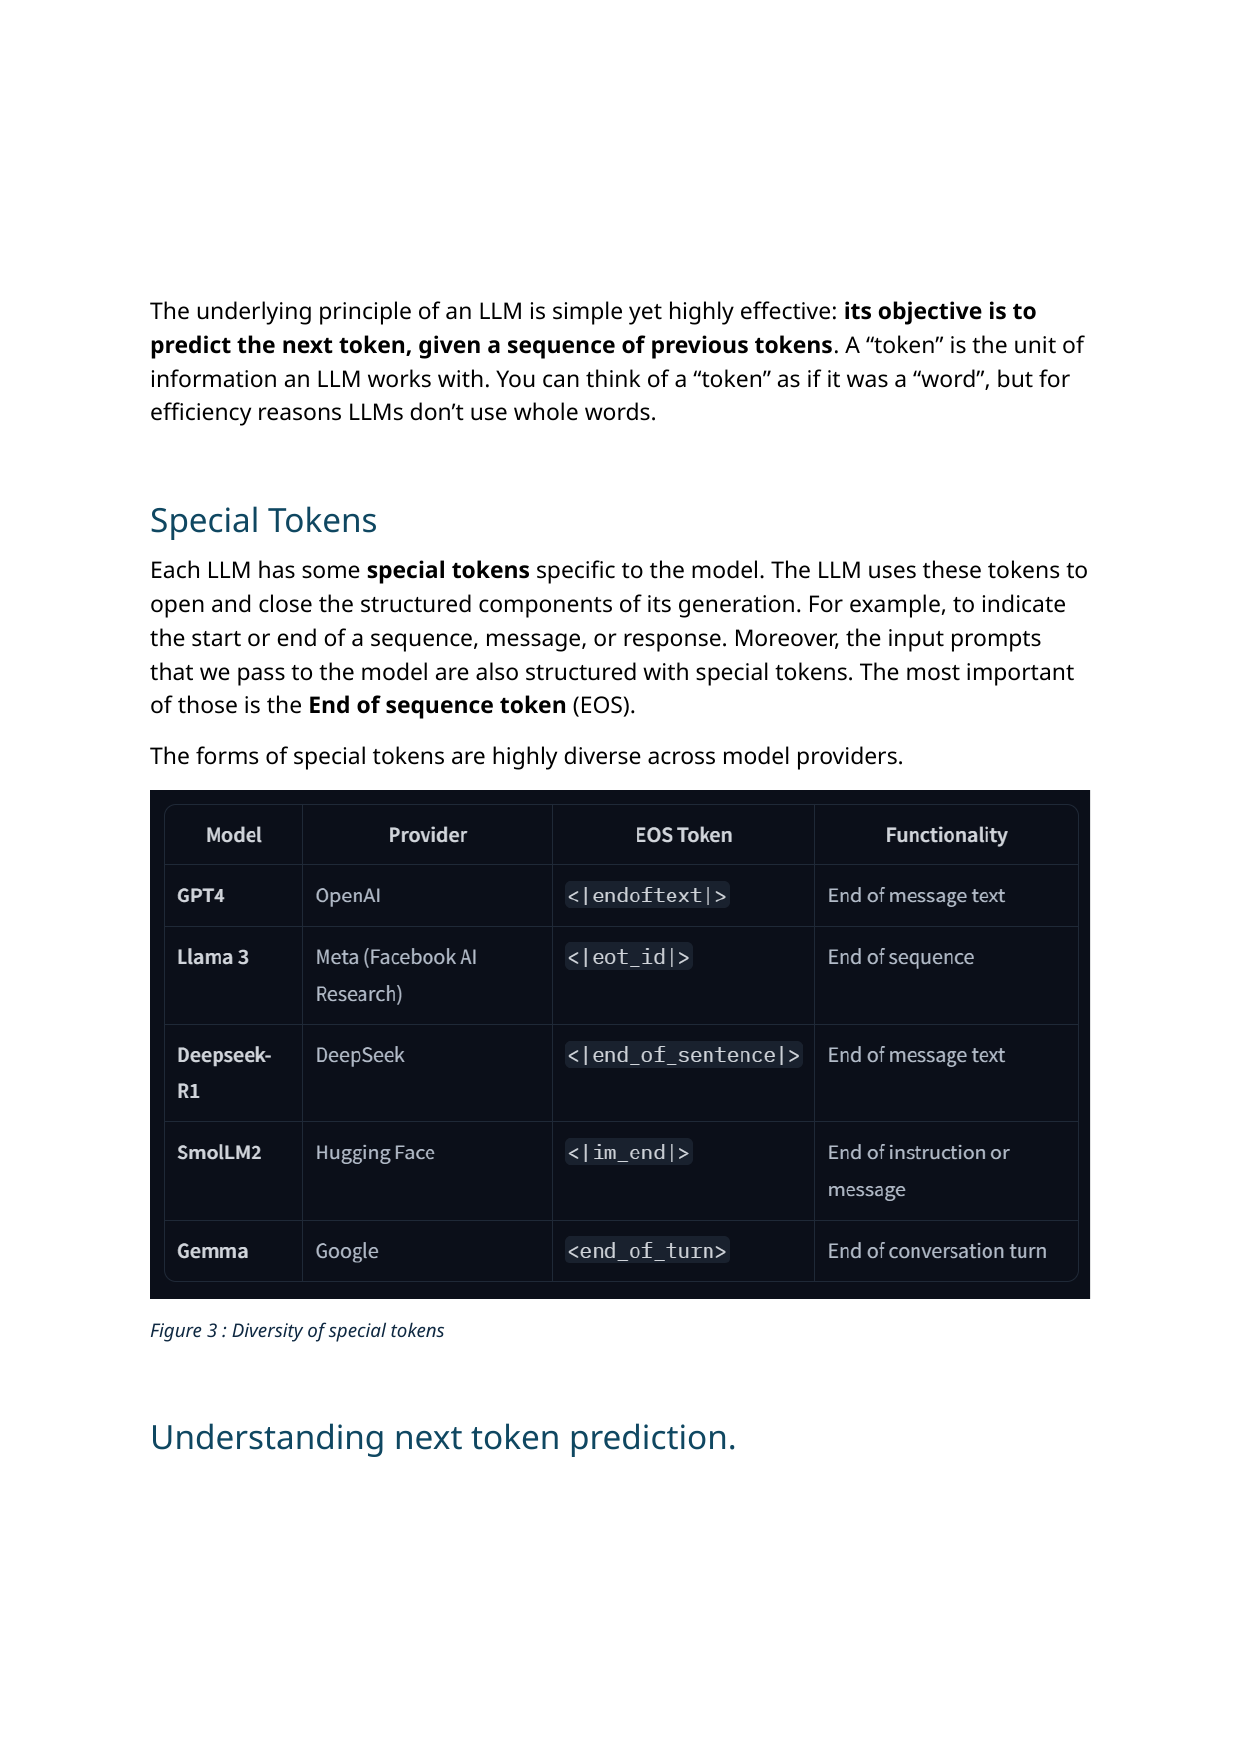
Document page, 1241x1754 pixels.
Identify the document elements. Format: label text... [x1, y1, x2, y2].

text Each LLM has some special tokens specific to the model. The LLM uses these tokens to open and close the structured components of its generation. For example, to indicate the start or end of a sequence, message, or response. Moreover, the input prompts that we pass to the model are also structured with special tokens. The most important of those is the End of sequence token (EOS). [150, 554, 1090, 721]
picture [150, 790, 1091, 1299]
subtitle Understanding next token prediction. [150, 1414, 1090, 1459]
subtitle Special Tokens [150, 497, 1090, 542]
text Figure 3 : Diversity of special tokens [150, 1317, 1090, 1343]
text The forms of special tokens are highly diverse across model providers. [150, 740, 1090, 771]
text The underlying principle of an LLM is simple yet highly effective: its objective is to predict the next token, given a sequence of previous tokens. A “token” is the unit of information an LLM works with. You can think of a “token” as if it was a “word”, but for efficiency reasons LLMs don’t use whole words. [150, 295, 1090, 427]
